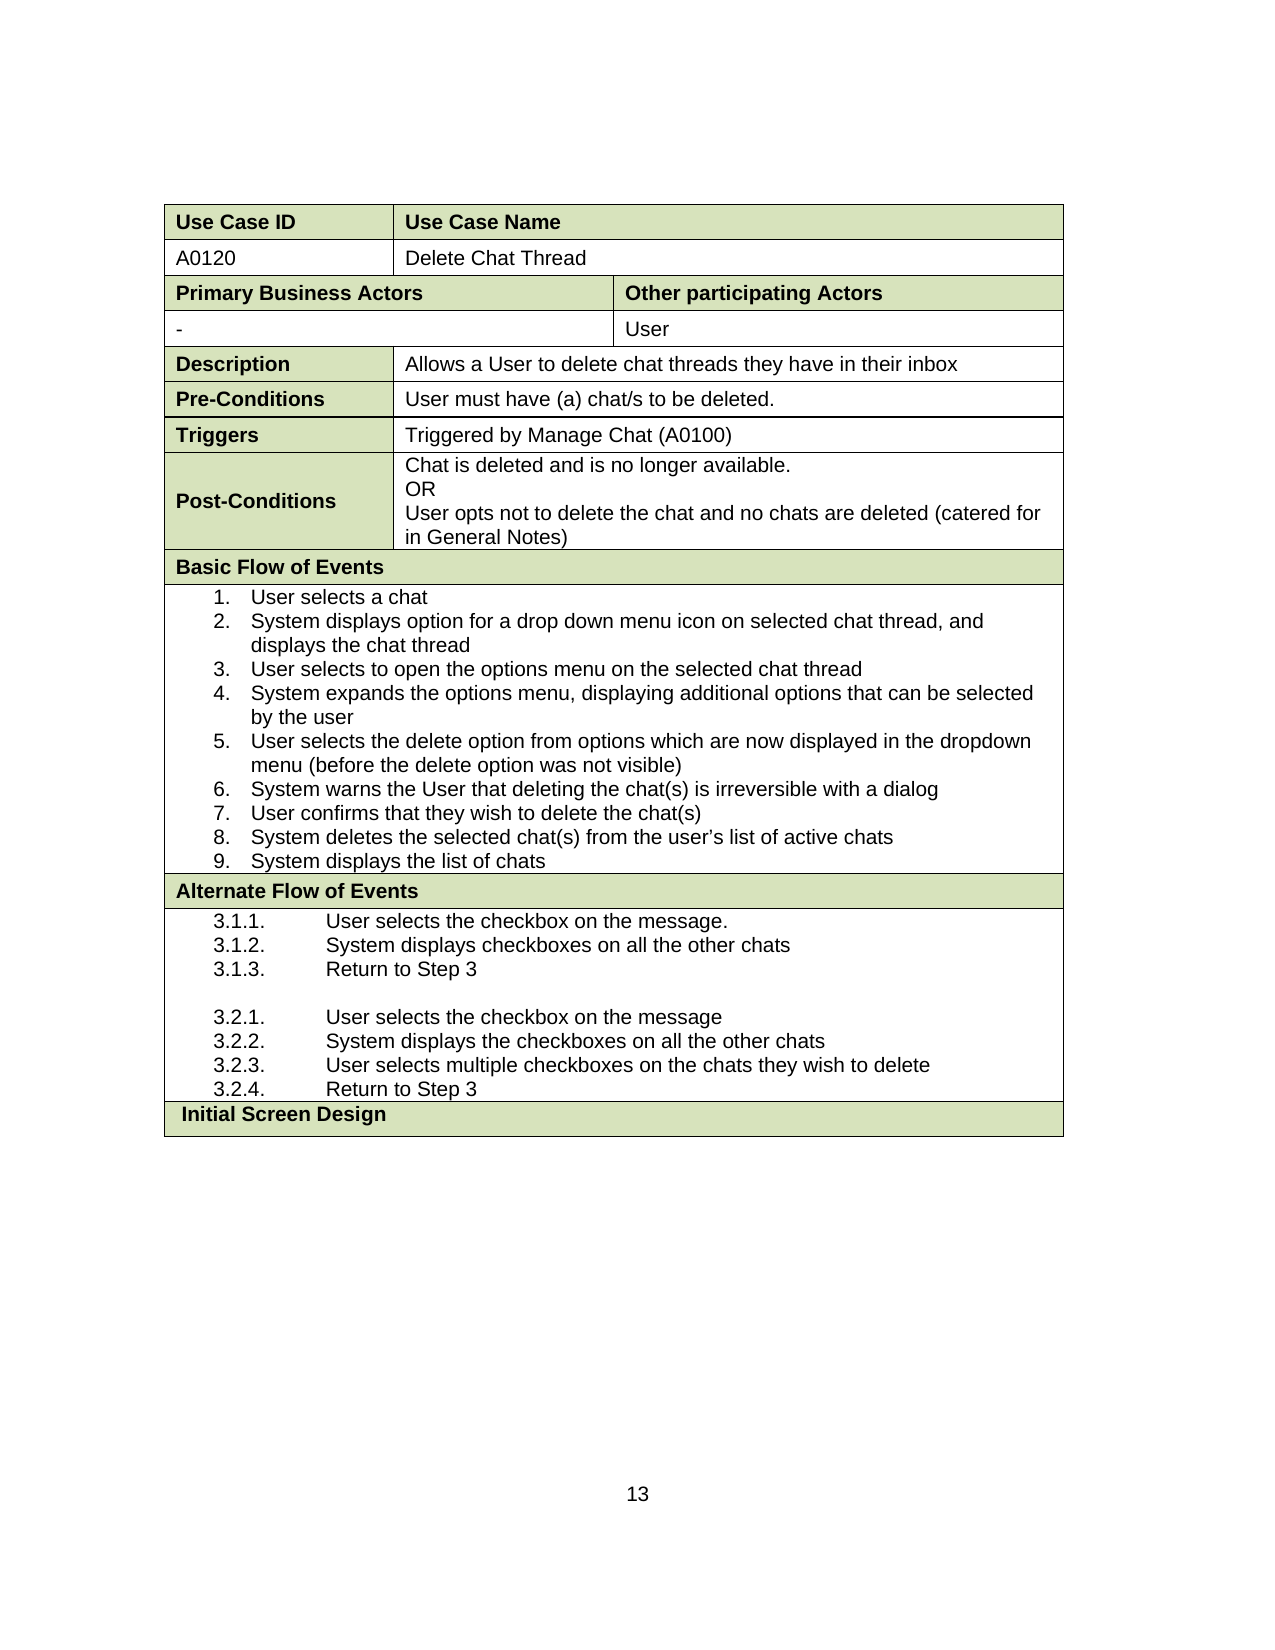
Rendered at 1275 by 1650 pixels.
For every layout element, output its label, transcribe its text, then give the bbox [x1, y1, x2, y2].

table_cell Primary Business Actors [165, 276, 613, 310]
table_cell - [165, 311, 613, 346]
table_cell A0120 [165, 240, 393, 275]
table_cell User selects a chat System displays option for a drop down menu icon on selected chat thread, and displays the chat thread User selects to open the options menu on the selected chat thread System expands the options menu, displaying additional options that can be selected by the user User selects the delete option from options which are now displayed in the dropdown menu (before the delete option was not visible) System warns the User that deleting the chat(s) is irreversible with a dialog User confirms that they wish to delete the chat(s) System deletes the selected chat(s) from the user’s list of active chats System displays the list of chats [165, 585, 1063, 873]
table_cell User selects the checkbox on the message. System displays checkboxes on all the other chats Return to Step 3 User selects the checkbox on the message System displays the checkboxes on all the other chats User selects multiple checkboxes on the chats they wish to delete Return to Step 3 [165, 909, 1063, 1101]
table_cell Chat is deleted and is no longer available. OR User opts not to delete the chat and no chats are deleted (catered for in General Notes) [394, 453, 1063, 549]
table_cell Initial Screen Design [165, 1102, 1063, 1136]
table_cell Allows a User to delete chat threads they have in their inbox [394, 347, 1063, 381]
table_header Use Case Name [394, 205, 1063, 239]
table_cell User must have (a) chat/s to be deleted. [394, 382, 1063, 416]
table_cell User [614, 311, 1063, 346]
table_cell Triggered by Manage Chat (A0100) [394, 418, 1063, 452]
table_cell Pre-Conditions [165, 382, 393, 416]
table_cell Basic Flow of Events [165, 550, 1063, 584]
table_cell Post-Conditions [165, 453, 393, 549]
table_cell Description [165, 347, 393, 381]
table_cell Delete Chat Thread [394, 240, 1063, 275]
table_cell Triggers [165, 418, 393, 452]
table_cell Other participating Actors [614, 276, 1063, 310]
table_header Use Case ID [165, 205, 393, 239]
table_cell Alternate Flow of Events [165, 874, 1063, 908]
